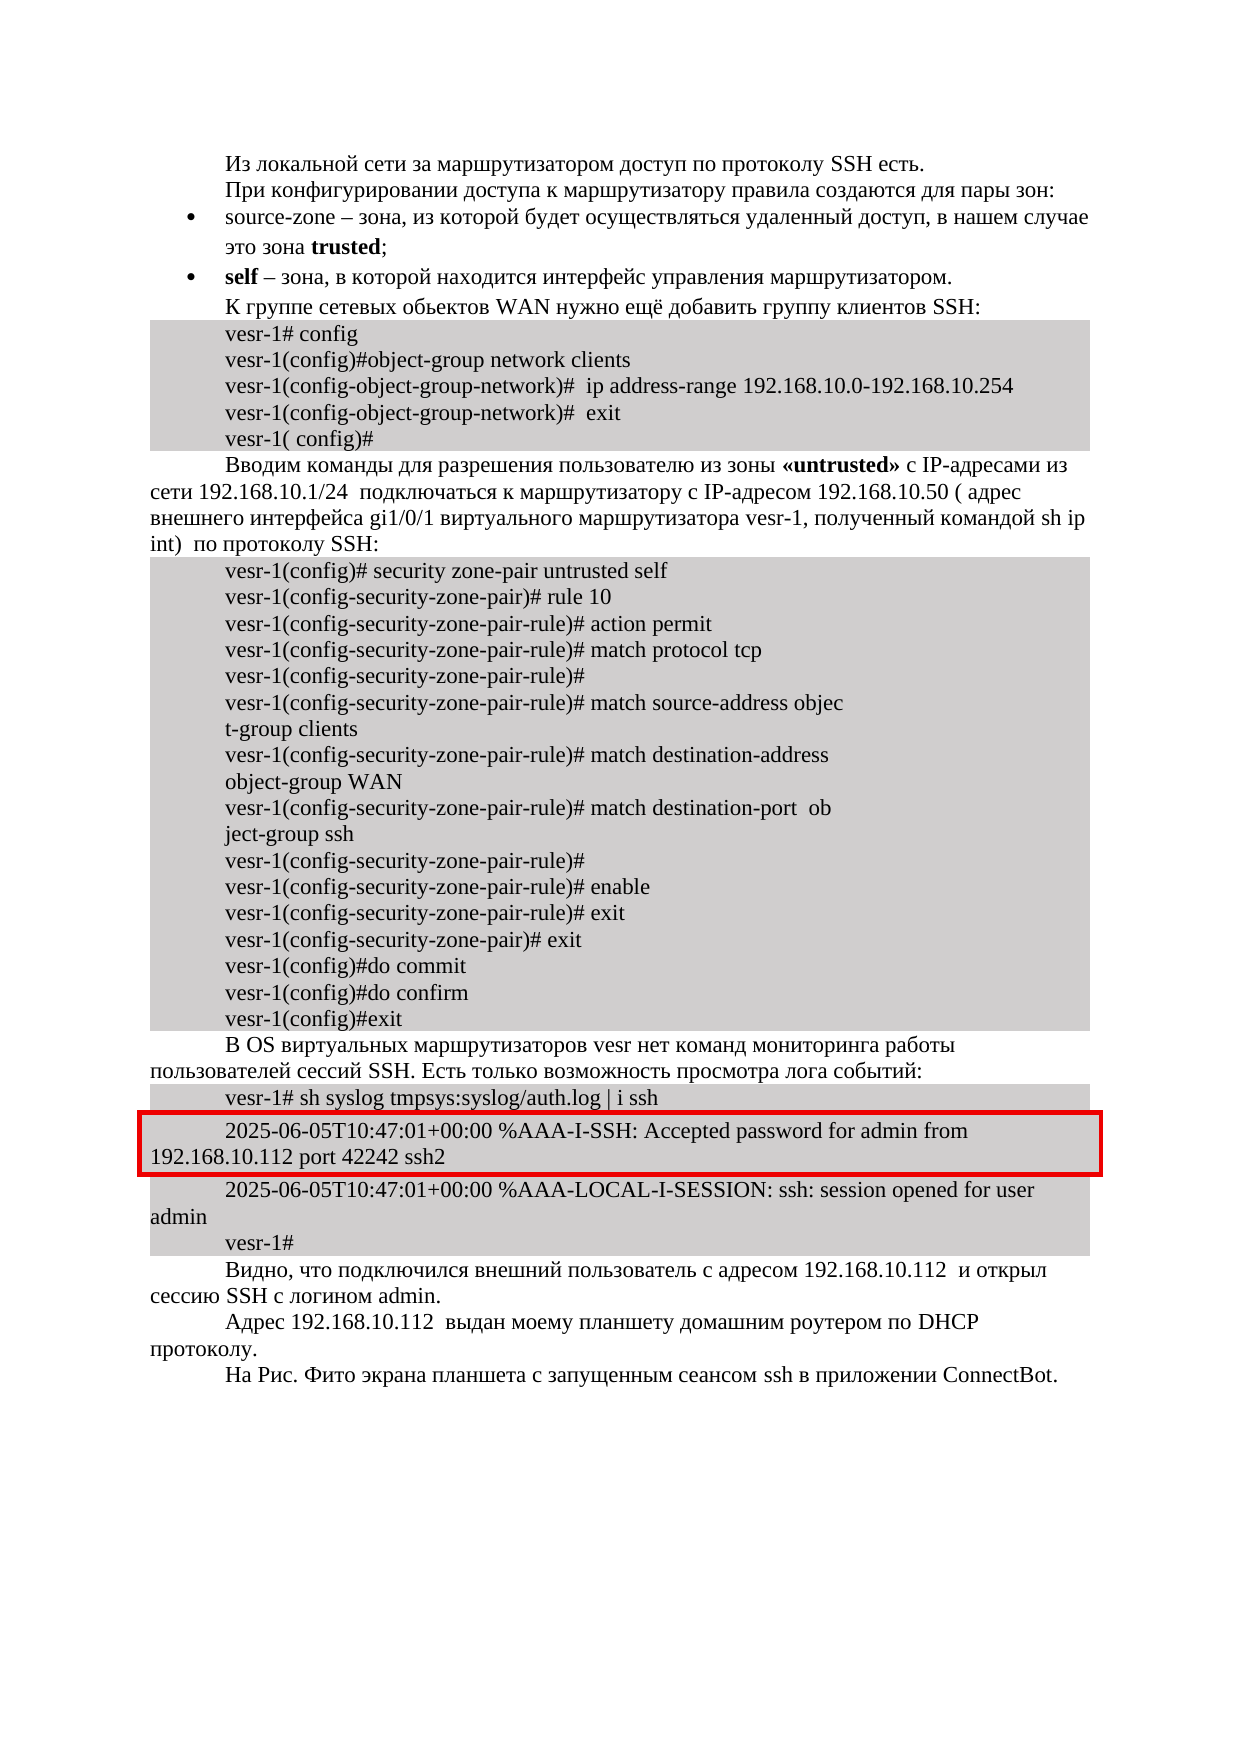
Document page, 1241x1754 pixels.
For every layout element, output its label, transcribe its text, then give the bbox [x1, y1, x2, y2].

text Видно, что подключился внешний пользователь с адресом 192.168.10.112 и открыл сессию SSH с логином admin. [150, 1256, 1090, 1308]
text vesr-1# [150, 1229, 1090, 1256]
text Адрес 192.168.10.112 выдан моему планшету домашним роутером по DHCP протоколу. [150, 1308, 1090, 1361]
text vesr-1( config)# [150, 425, 1090, 451]
text 2025-06-05T10:47:01+00:00 %AAA-I-SSH: Accepted password for admin from 192.168.10.112 port 42242 ssh2 [142, 1115, 1099, 1172]
text vesr-1(config)#exit [150, 1005, 1090, 1031]
text vesr-1(config-security-zone-pair-rule)# [150, 662, 1090, 689]
text 2025-06-05T10:47:01+00:00 %AAA-LOCAL-I-SESSION: ssh: session opened for user admin [150, 1177, 1090, 1229]
text vesr-1(config-security-zone-pair-rule)# match protocol tcp [150, 636, 1090, 662]
text В OS виртуальных маршрутизаторов vesr нет команд мониторинга работы пользователей сессий SSH. Есть только возможность просмотра лога событий: [150, 1031, 1090, 1084]
text vesr-1(config)# security zone-pair untrusted self [150, 557, 1090, 583]
text vesr-1(config)#object-group network clients [150, 346, 1090, 372]
list source-zone – зона, из которой будет осуществляться удаленный доступ, в нашем случае это зона trusted; [187, 203, 1090, 259]
text vesr-1(config-security-zone-pair)# exit [150, 926, 1090, 952]
text vesr-1(config)#do confirm [150, 978, 1090, 1005]
text vesr-1(config-security-zone-pair)# rule 10 [150, 583, 1090, 609]
text t-group clients [150, 715, 1090, 741]
text vesr-1(config)#do commit [150, 952, 1090, 978]
text vesr-1(config-security-zone-pair-rule)# enable [150, 873, 1090, 899]
text vesr-1(config-security-zone-pair-rule)# match destination-port ob [150, 794, 1090, 820]
text vesr-1# config [150, 320, 1090, 346]
text vesr-1# sh syslog tmpsys:syslog/auth.log | i ssh [150, 1084, 1090, 1110]
text vesr-1(config-security-zone-pair-rule)# [150, 847, 1090, 873]
text vesr-1(config-security-zone-pair-rule)# exit [150, 899, 1090, 926]
text vesr-1(config-security-zone-pair-rule)# action permit [150, 609, 1090, 636]
text vesr-1(config-security-zone-pair-rule)# match source-address objec [150, 689, 1090, 715]
text ject-group ssh [150, 820, 1090, 847]
text Вводим команды для разрешения пользователю из зоны «untrusted» с IP-адресами из сети 192.168.10.1/24 подключаться к маршрутизатору с IP-адресом 192.168.10.50 ( адрес внешнего интерфейса gi1/0/1 виртуального маршрутизатора vesr-1, полученный командой sh ip int) по протоколу SSH: [150, 451, 1090, 557]
text vesr-1(config-security-zone-pair-rule)# match destination-address [150, 741, 1090, 768]
text object-group WAN [150, 768, 1090, 794]
text На Рис. Фито экрана планшета с запущенным сеансом ssh в приложении ConnectBot. [150, 1361, 1090, 1387]
list self – зона, в которой находится интерфейс управления маршрутизатором. [187, 263, 1090, 289]
text Из локальной сети за маршрутизатором доступ по протоколу SSH есть. [150, 150, 1090, 176]
text К группе сетевых обьектов WAN нужно ещё добавить группу клиентов SSH: [150, 293, 1090, 320]
text При конфигурировании доступа к маршрутизатору правила создаются для пары зон: [150, 176, 1090, 203]
text vesr-1(config-object-group-network)# exit [150, 399, 1090, 425]
text vesr-1(config-object-group-network)# ip address-range 192.168.10.0-192.168.10.254 [150, 372, 1090, 399]
